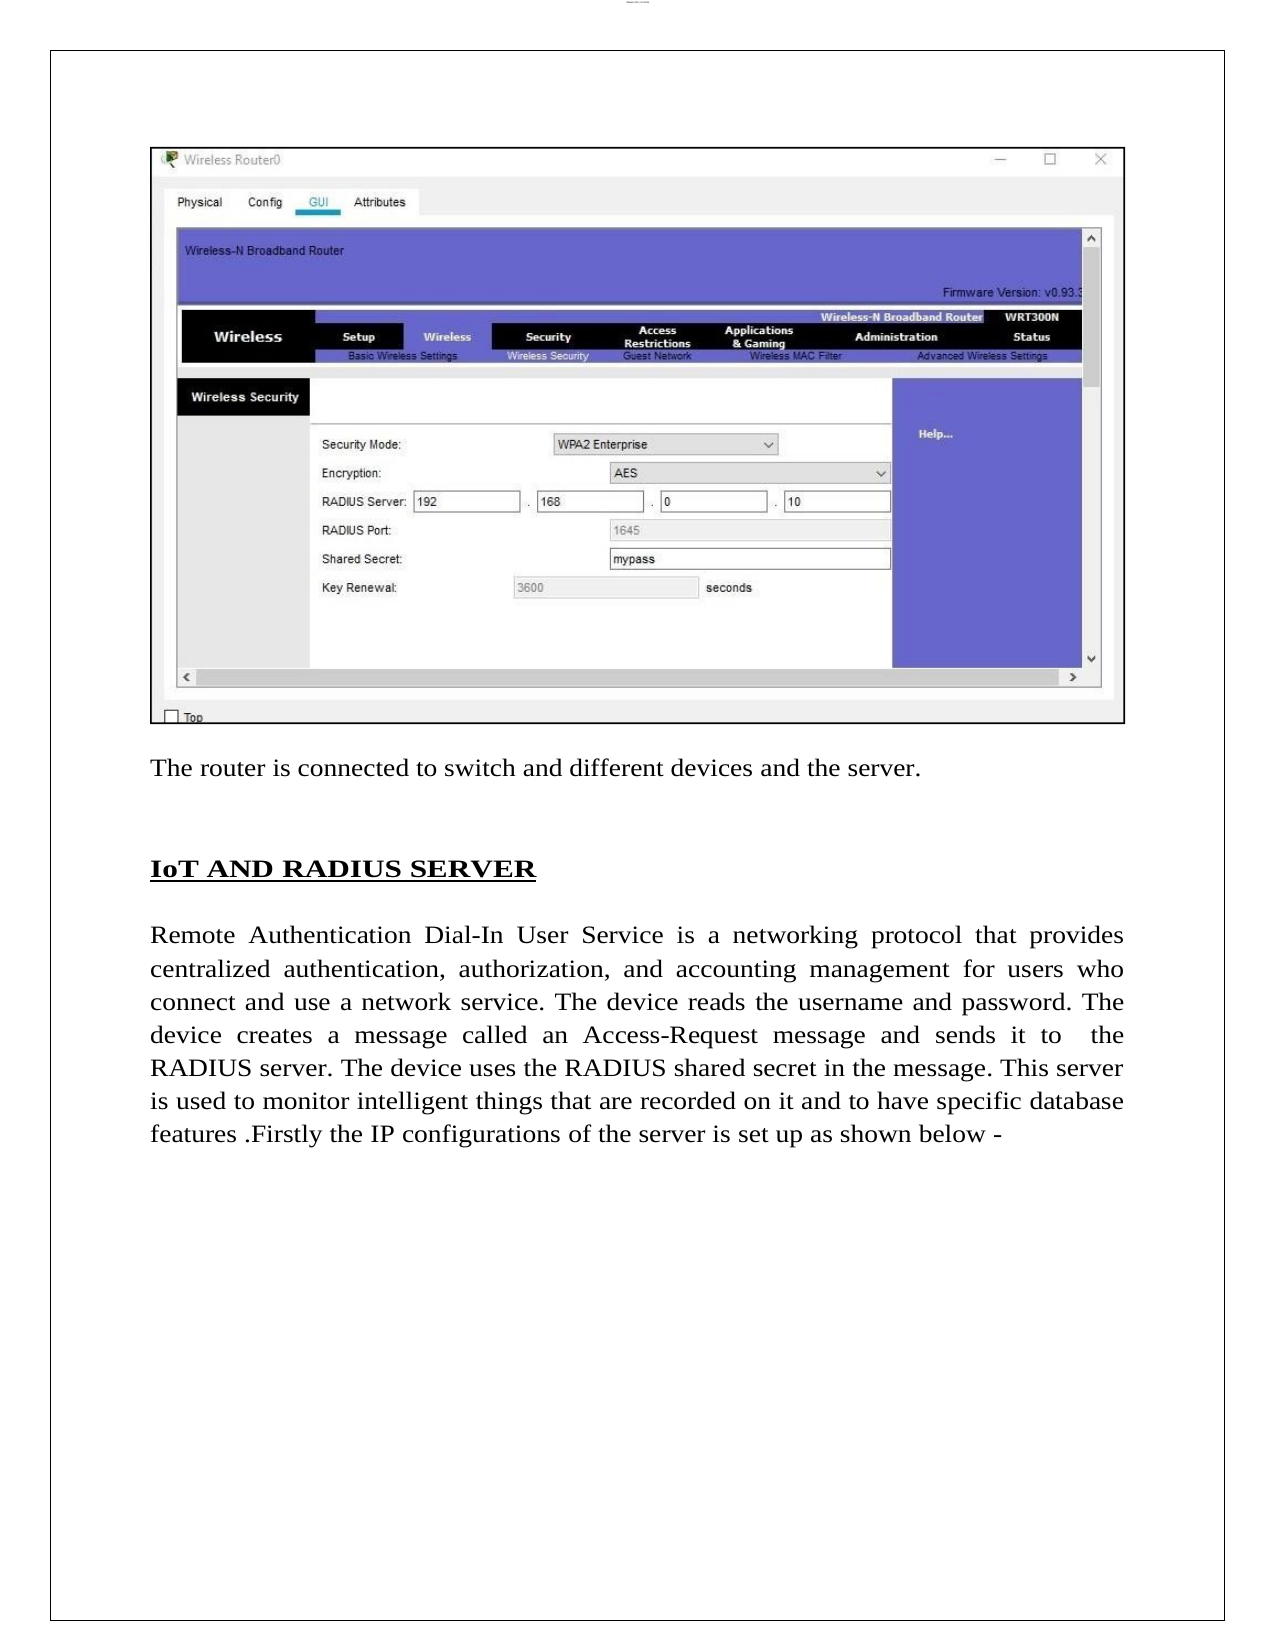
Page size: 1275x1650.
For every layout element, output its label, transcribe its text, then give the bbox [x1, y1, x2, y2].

text Remote Authentication Dial-In User Service is a networking protocol that provides centralized authentication, authorization, and accounting management for users who connect and use a network service. The device reads the username and password. The device creates a message called an Access-Request message and sends it to the RADIUS server. The device uses the RADIUS shared secret in the message. This server is used to monitor intelligent things that are recorded on it and to have specific database features .Firstly the IP configurations of the server is set up as shown below - [150, 921, 1125, 1147]
text The router is connected to switch and different devices and the server. [150, 753, 1146, 782]
picture [152, 149, 1123, 722]
subtitle IoT AND RADIUS SERVER [150, 854, 1146, 883]
